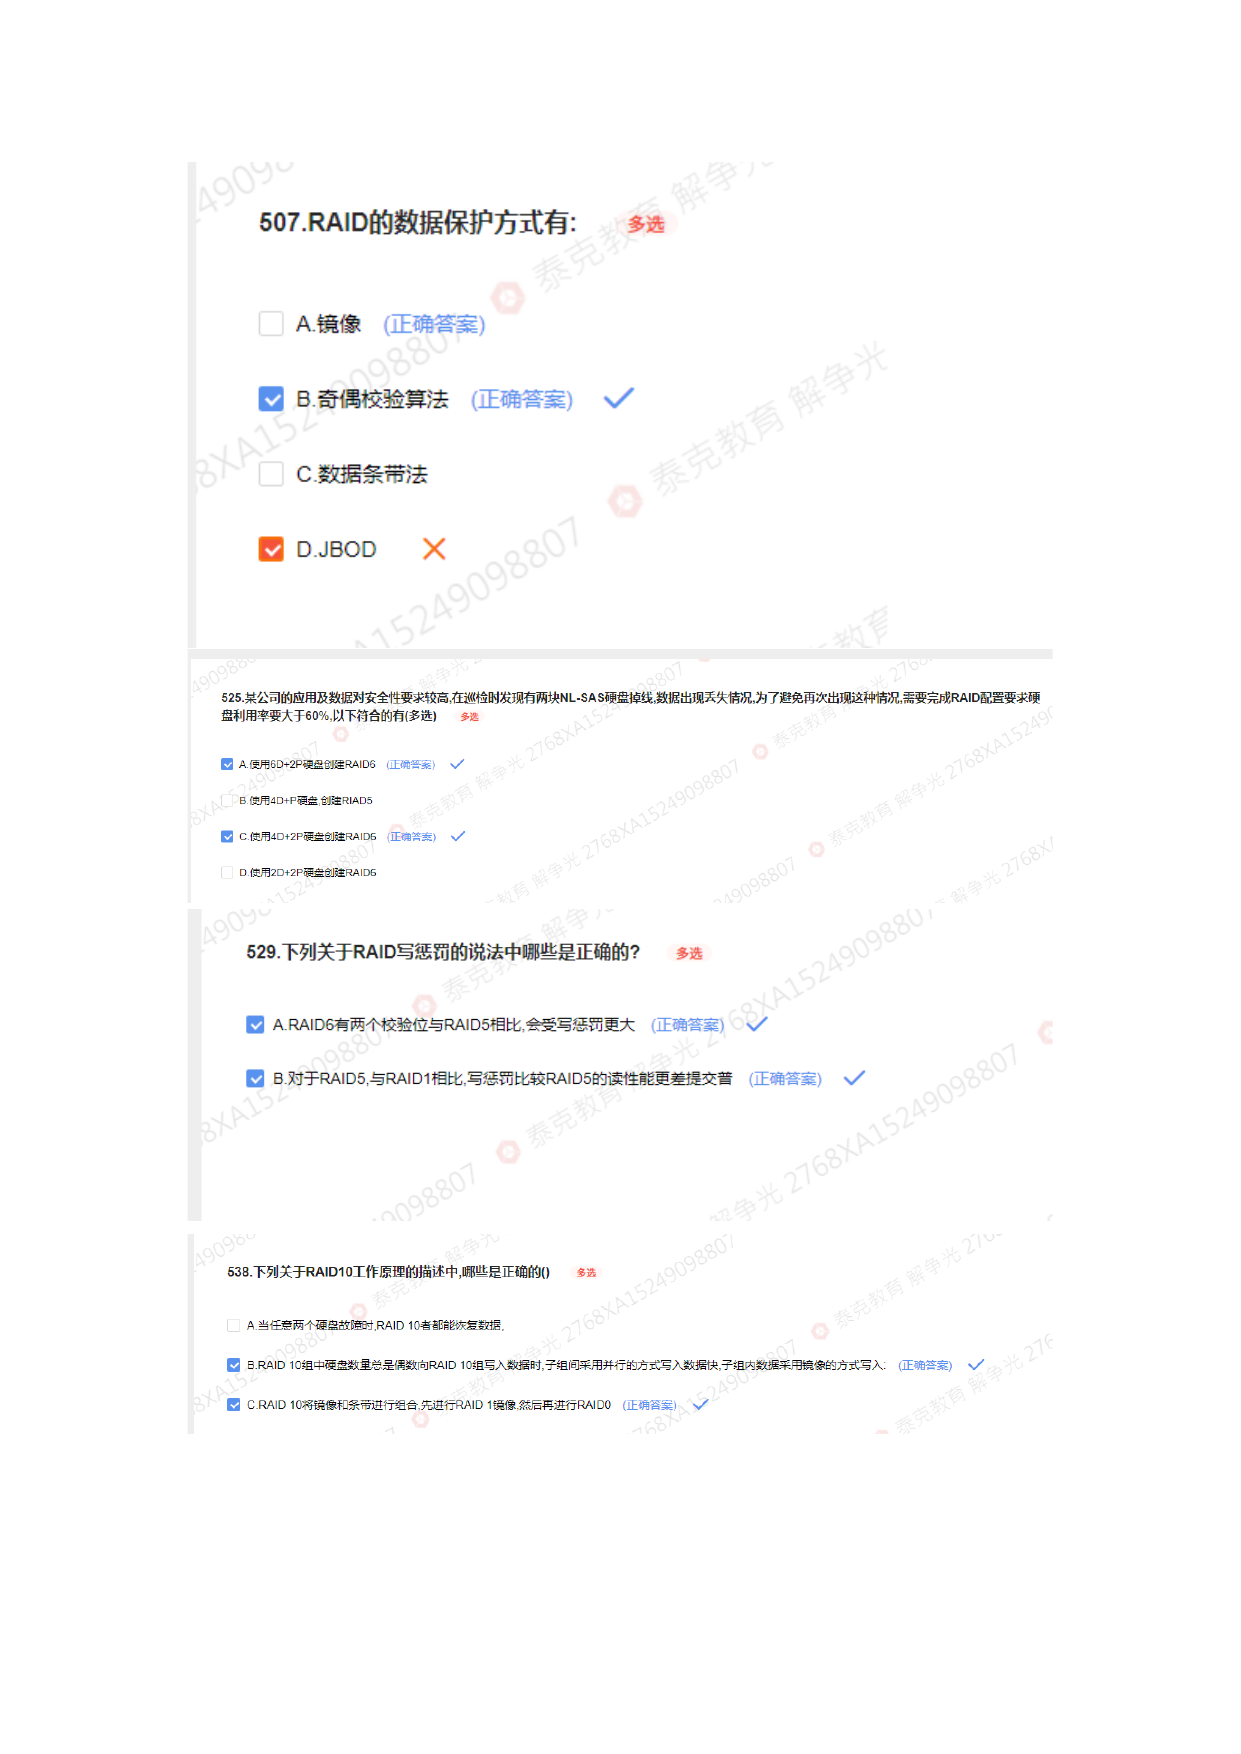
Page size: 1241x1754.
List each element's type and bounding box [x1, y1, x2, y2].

picture [187, 1234, 1053, 1434]
picture [187, 649, 1053, 903]
picture [187, 162, 888, 648]
picture [187, 909, 1053, 1221]
